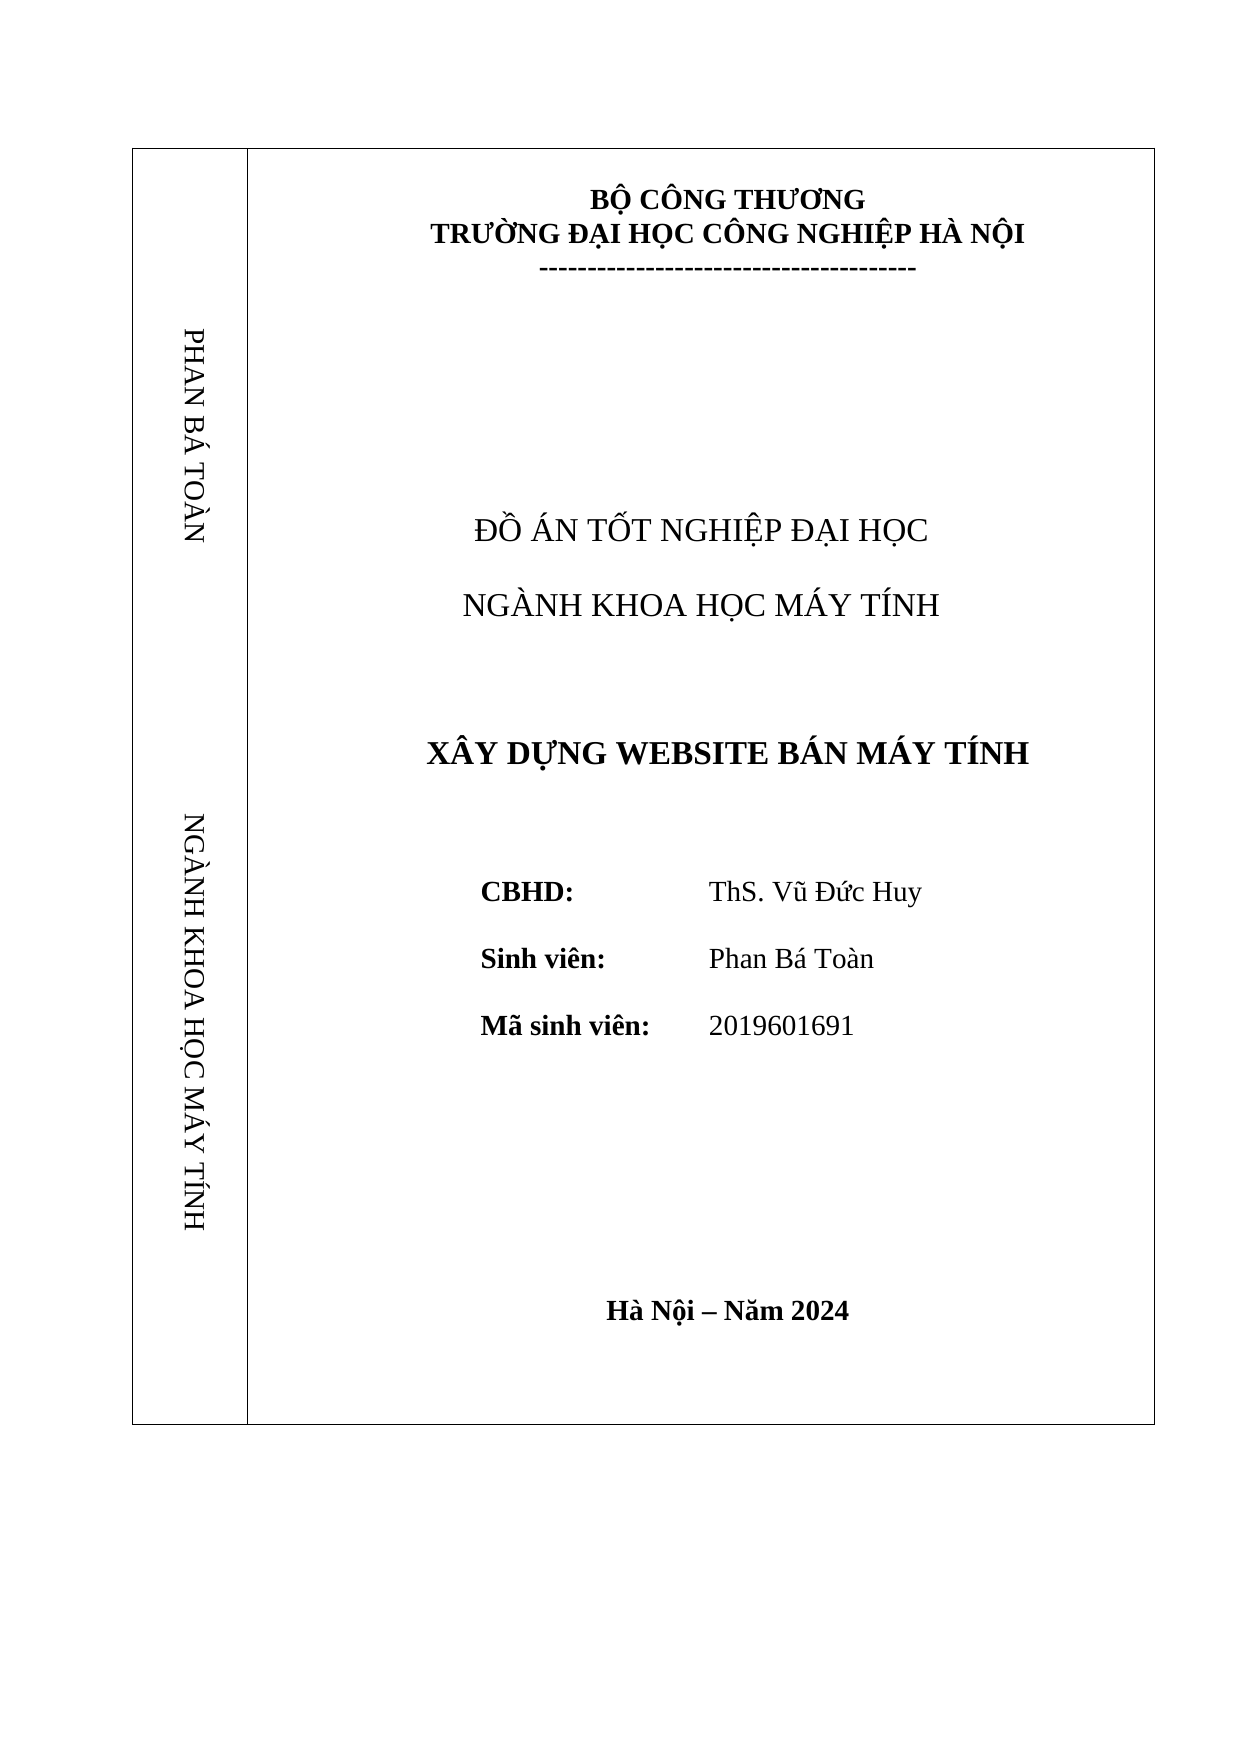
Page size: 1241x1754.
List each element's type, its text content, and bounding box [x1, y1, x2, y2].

table_header BỘ CÔNG THƯƠNG TRƯỜNG ĐẠI HỌC CÔNG NGHIỆP HÀ NỘI --------------------------------------- ĐỒ ÁN TỐT NGHIỆP ĐẠI HỌC NGÀNH KHOA HỌC MÁY TÍNH XÂY DỰNG WEBSITE BÁN MÁY TÍNH CBHD: ThS. Vũ Đức Huy Sinh viên: Phan Bá Toàn Mã sinh viên: 2019601691 Hà Nội – Năm 2024 [248, 149, 1154, 1423]
table_header PHAN BÁ TOÀN NGÀNH KHOA HỌC MÁY TÍNH [133, 149, 247, 1423]
